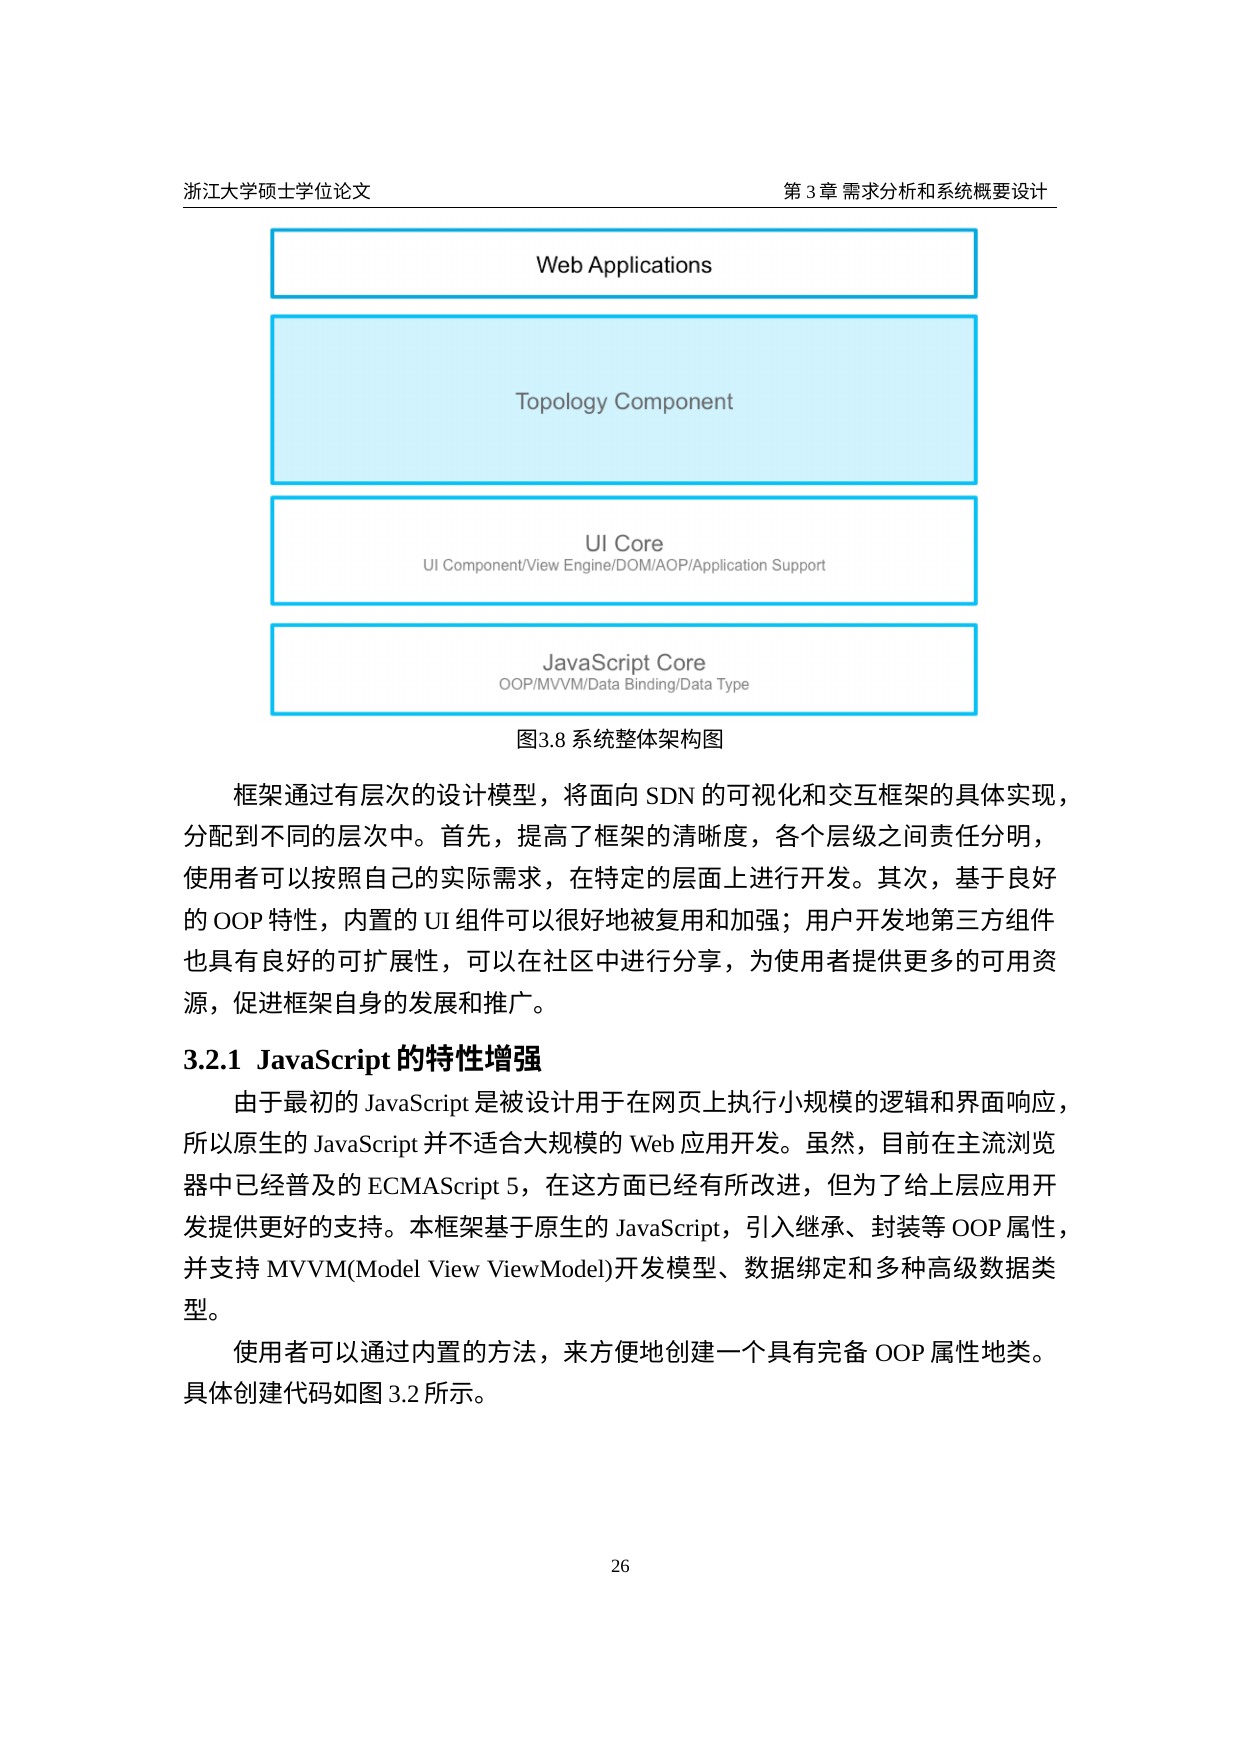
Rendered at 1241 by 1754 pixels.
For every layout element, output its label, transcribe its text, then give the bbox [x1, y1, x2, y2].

text 框架通过有层次的设计模型，将面向SDN的可视化和交互框架的具体实现，分配到不同的层次中。首先，提高了框架的清晰度，各个层级之间责任分明，使用者可以按照自己的实际需求，在特定的层面上进行开发。其次，基于良好的OOP特性，内置的UI组件可以很好地被复用和加强；用户开发地第三方组件也具有良好的可扩展性，可以在社区中进行分享，为使用者提供更多的可用资源，促进框架自身的发展和推广。 [183, 771, 1057, 1021]
subtitle JavaScript的特性增强 [183, 1035, 1057, 1078]
text 由于最初的JavaScript是被设计用于在网页上执行小规模的逻辑和界面响应，所以原生的JavaScript并不适合大规模的Web应用开发。虽然，目前在主流浏览器中已经普及的ECMAScript 5，在这方面已经有所改进，但为了给上层应用开发提供更好的支持。本框架基于原生的JavaScript，引入继承、封装等OOP属性，并支持MVVM(Model View ViewModel)开发模型、数据绑定和多种高级数据类型。 [183, 1078, 1057, 1328]
text 使用者可以通过内置的方法，来方便地创建一个具有完备OOP属性地类。具体创建代码如图3.2所示。 [183, 1328, 1057, 1411]
picture [257, 218, 990, 723]
